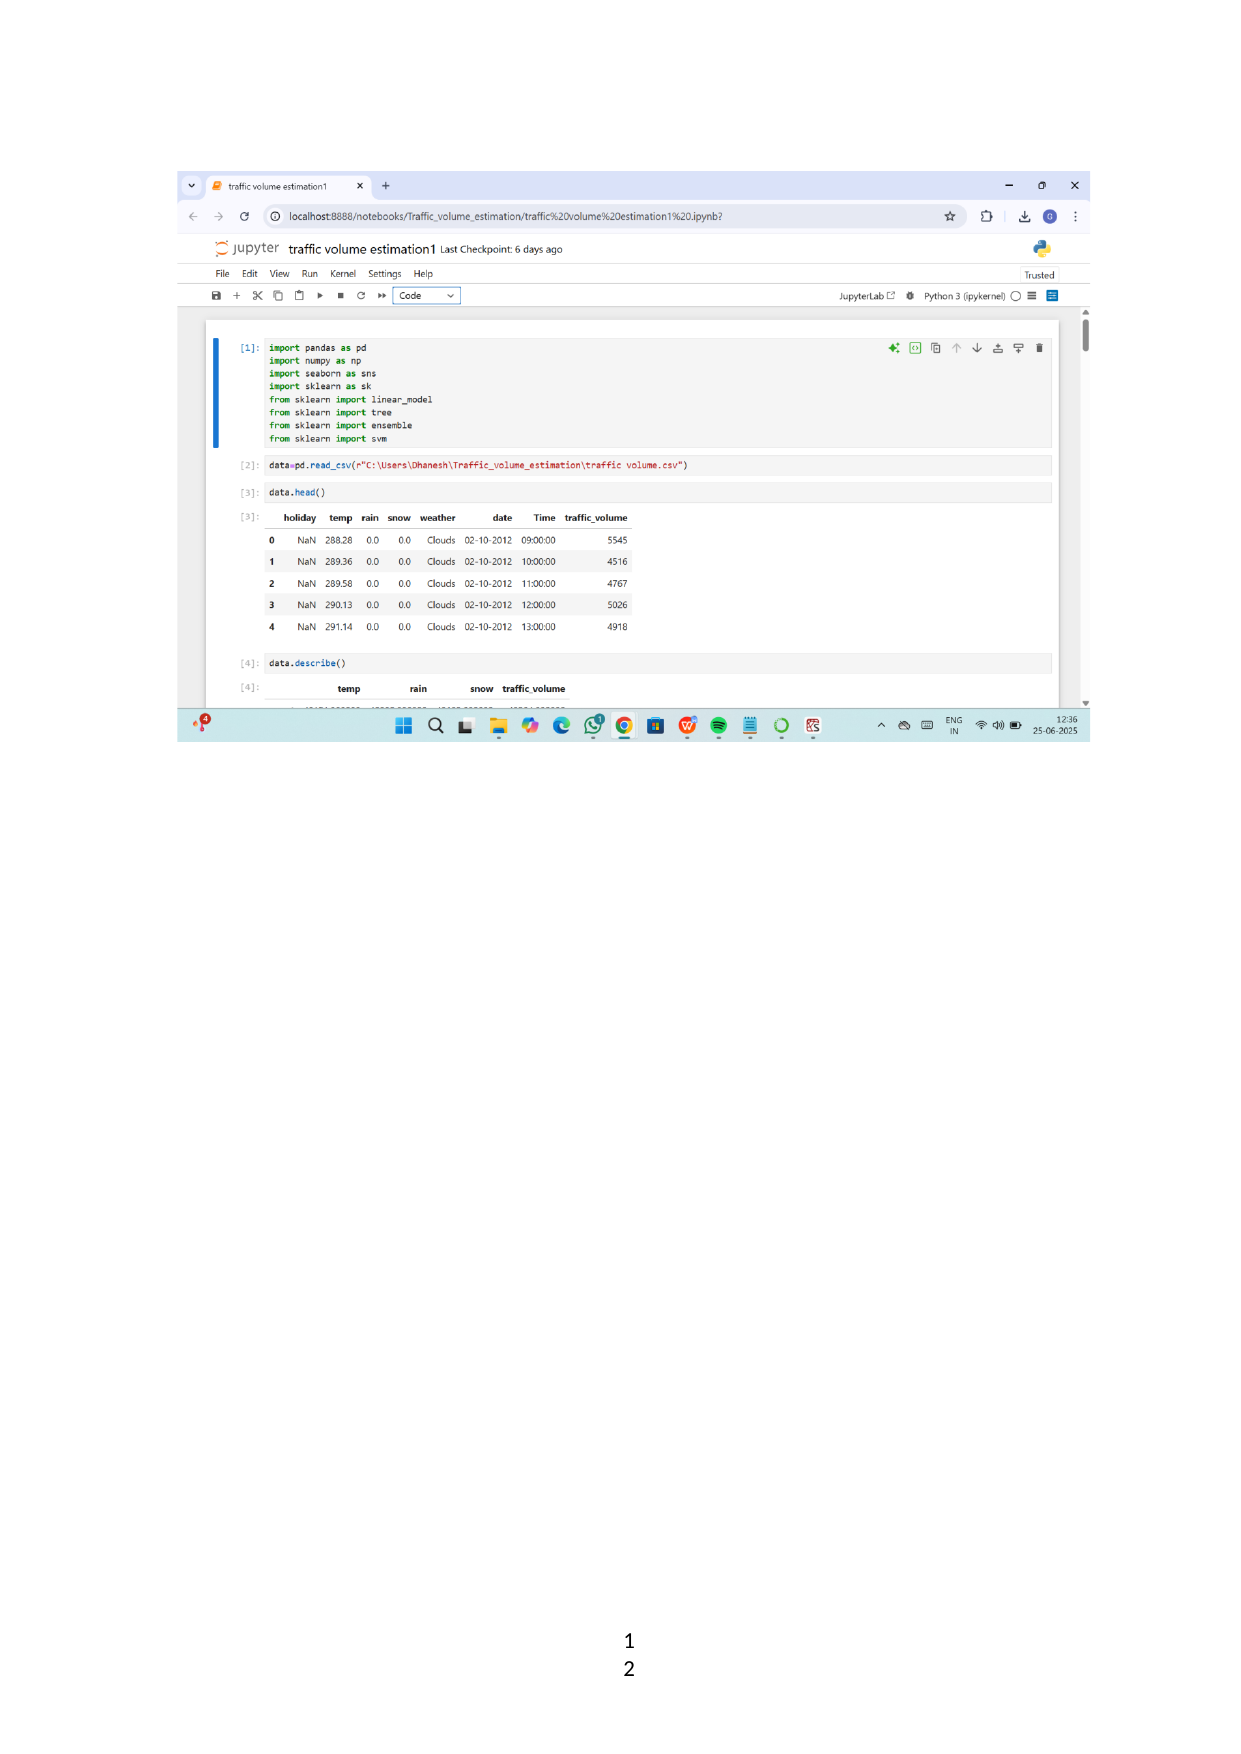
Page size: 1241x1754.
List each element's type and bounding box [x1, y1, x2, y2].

picture [177, 171, 1091, 743]
